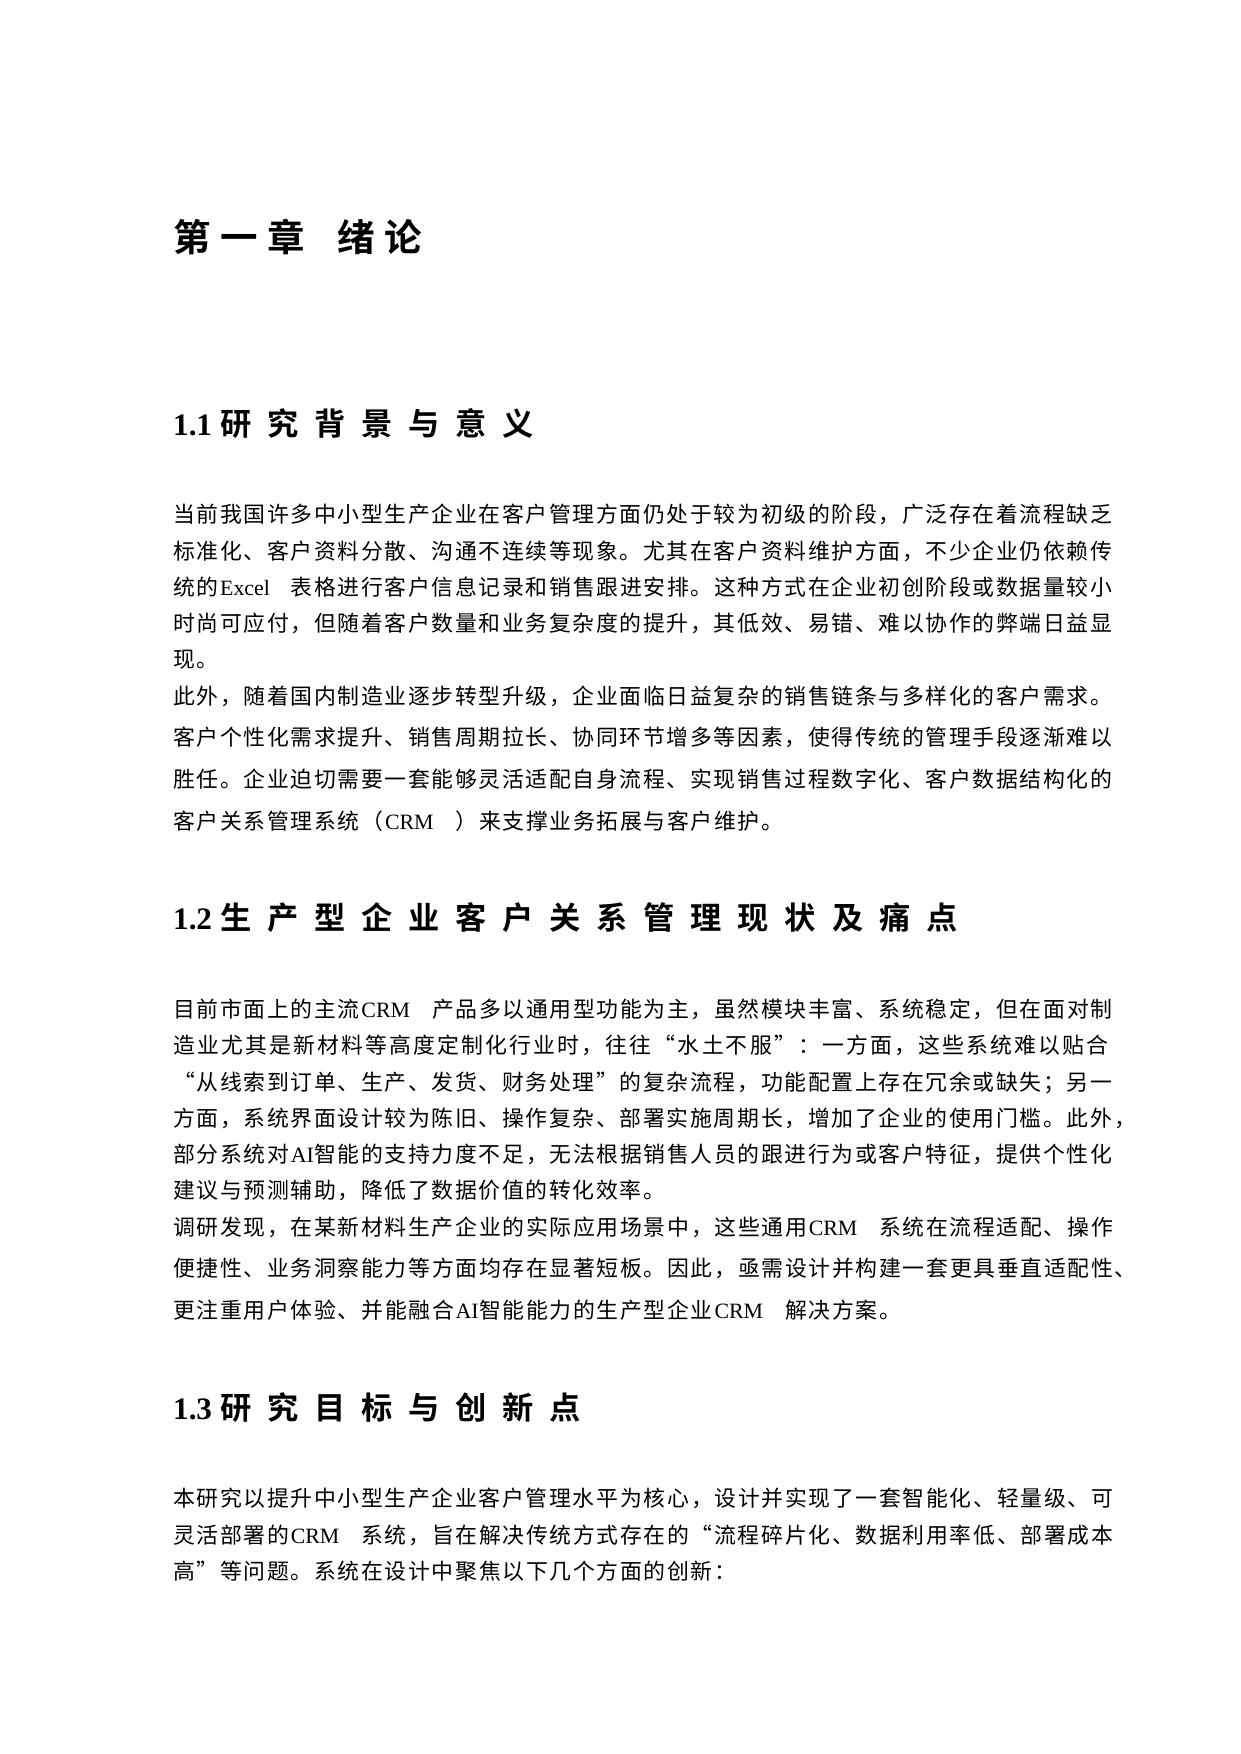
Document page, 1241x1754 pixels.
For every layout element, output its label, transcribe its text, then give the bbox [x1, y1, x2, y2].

text 此外，随着国内制造业逐步转型升级，企业面临日益复杂的销售链条与多样化的客户需求。客户个性化需求提升、销售周期拉长、协同环节增多等因素，使得传统的管理手段逐渐难以胜任。企业迫切需要一套能够灵活适配自身流程、实现销售过程数字化、客户数据结构化的客户关系管理系统（CRM）来支撑业务拓展与客户维护。 [173, 676, 1114, 838]
subtitle 第一章 绪论 [173, 199, 1114, 271]
subtitle 1.2 生产型企业客户关系管理现状及痛点 [173, 880, 1114, 952]
text 调研发现，在某新材料生产企业的实际应用场景中，这些通用CRM系统在流程适配、操作便捷性、业务洞察能力等方面均存在显著短板。因此，亟需设计并构建一套更具垂直适配性、更注重用户体验、并能融合AI智能能力的生产型企业CRM解决方案。 [173, 1207, 1114, 1327]
subtitle 1.1 研究背景与意义 [173, 385, 1114, 458]
subtitle 1.3 研究目标与创新点 [173, 1369, 1114, 1442]
